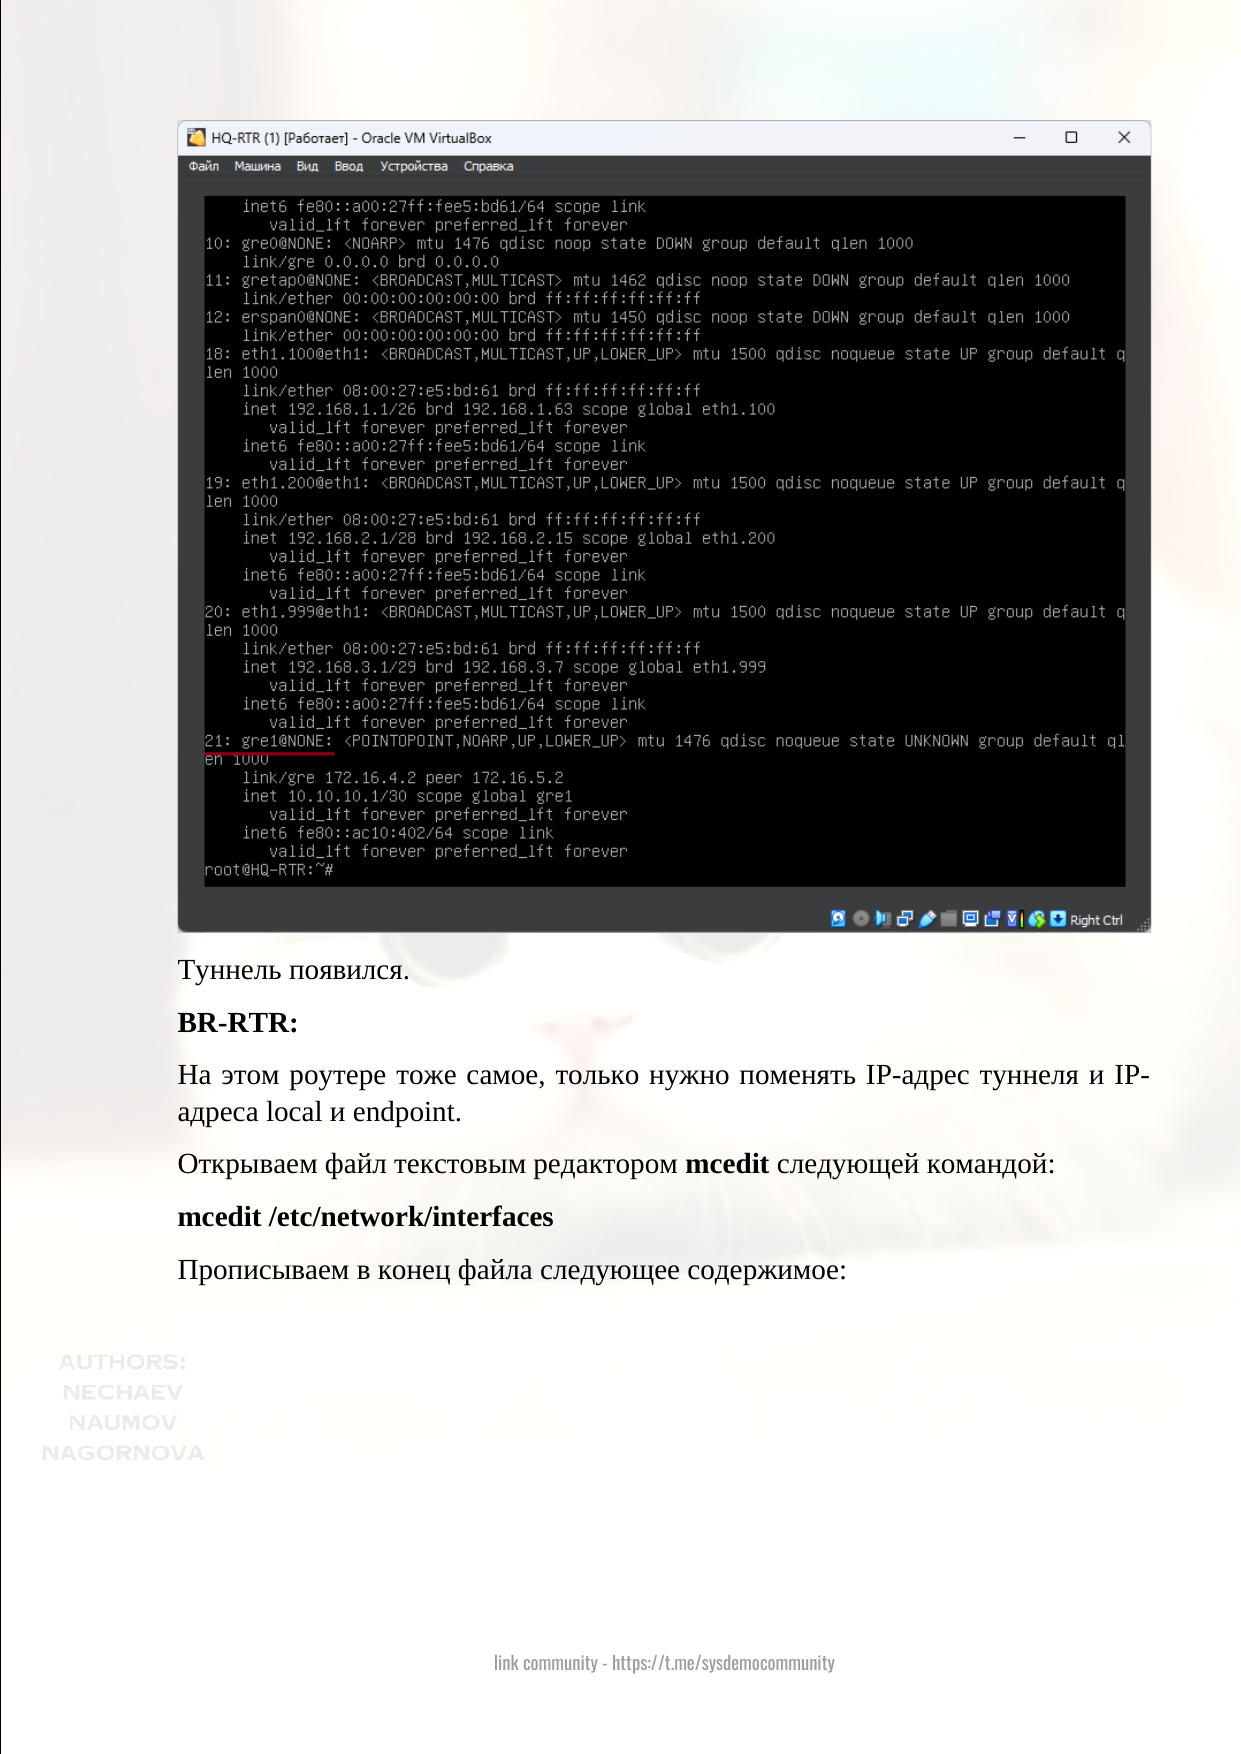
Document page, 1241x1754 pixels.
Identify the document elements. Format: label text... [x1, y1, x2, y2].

text mcedit /etc/network/interfaces [177, 1199, 1152, 1233]
text На этом роутере тоже самое, только нужно поменять IP-адрес туннеля и IP-адреса local и endpoint. [177, 1057, 1152, 1127]
subtitle BR-RTR: [177, 1005, 1152, 1038]
text Открываем файл текстовым редактором mcedit следующей командой: [177, 1146, 1152, 1180]
picture [177, 120, 1152, 933]
text Прописываем в конец файла следующее содержимое: [177, 1252, 1152, 1286]
text Туннель появился. [177, 952, 1152, 985]
